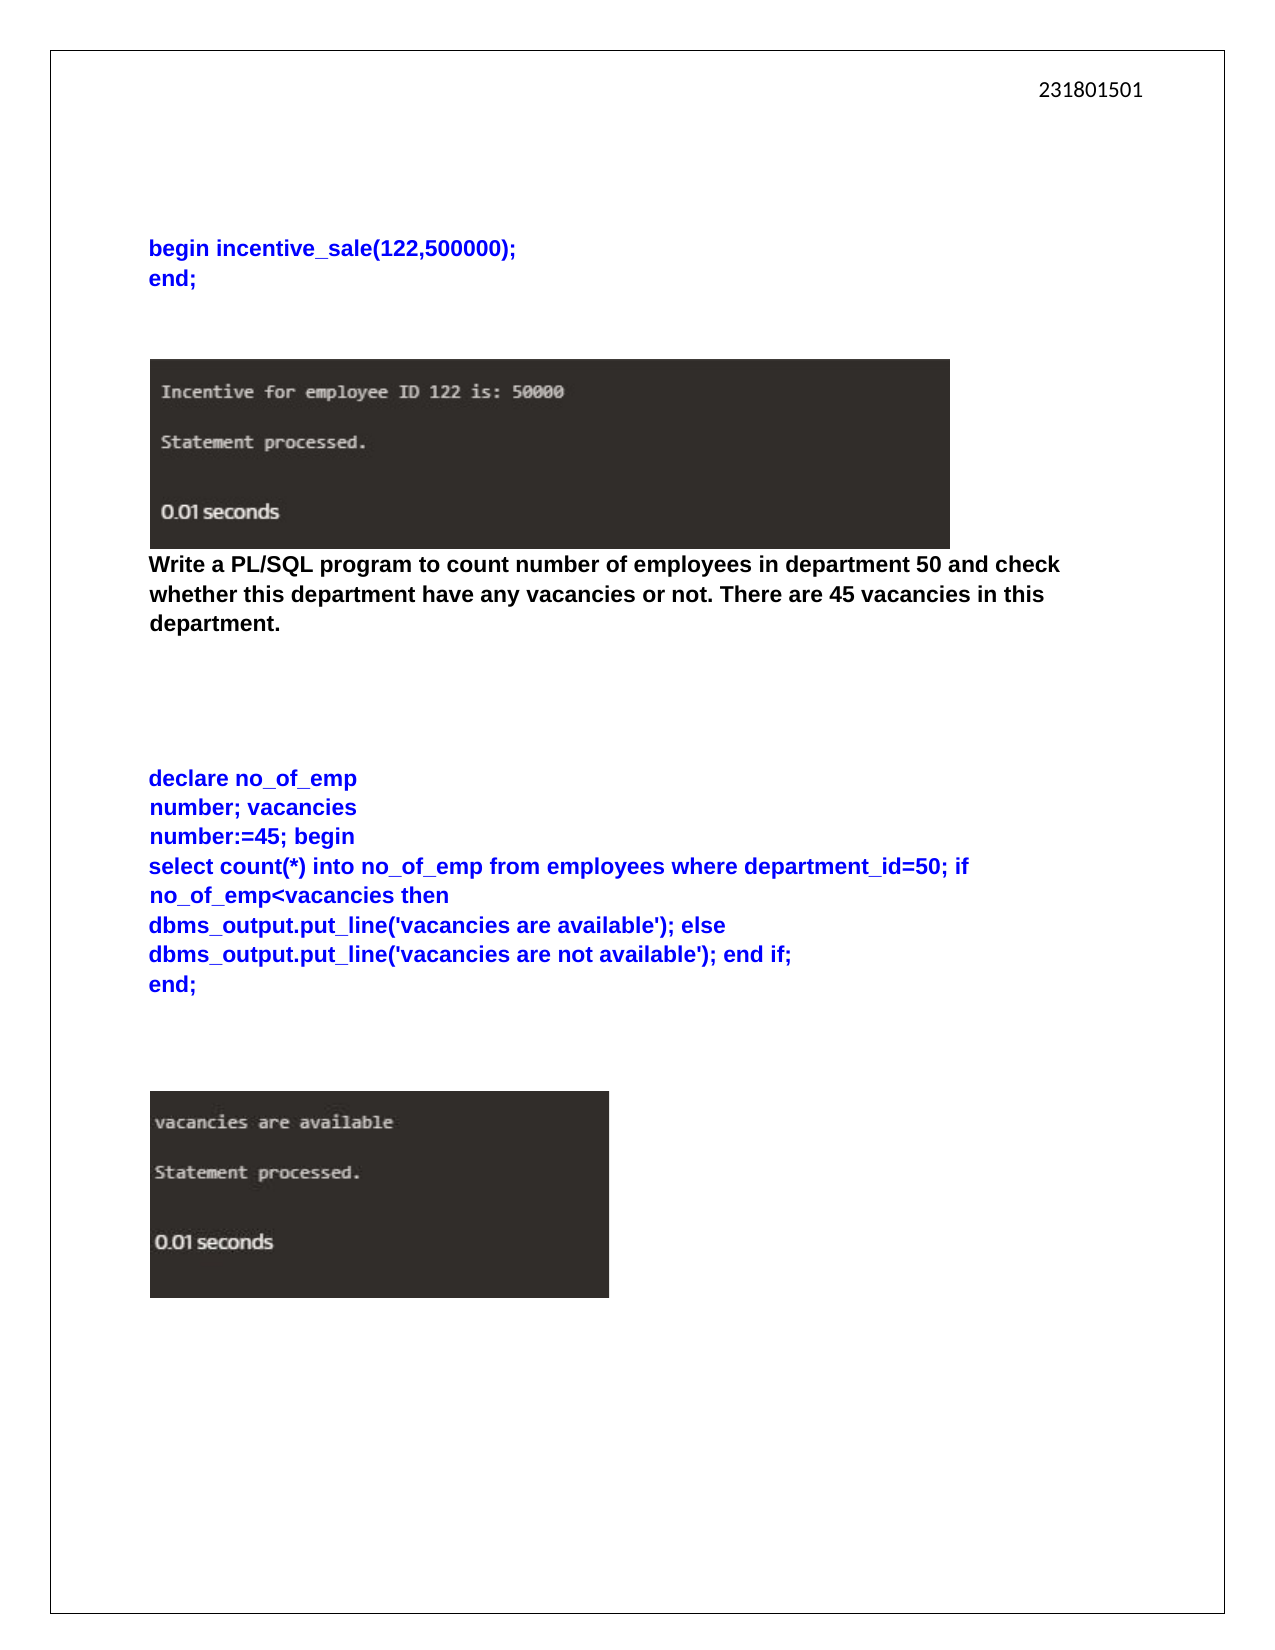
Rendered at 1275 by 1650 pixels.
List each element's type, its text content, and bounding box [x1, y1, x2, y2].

text Write a PL/SQL program to count number of employees in department 50 and check whether this department have any vacancies or not. There are 45 vacancies in this department. [148, 551, 1125, 636]
picture [150, 1091, 610, 1298]
text dbms_output.put_line('vacancies are not available'); end if; [148, 941, 806, 968]
text select count(*) into no_of_emp from employees where department_id=50; if no_of_emp<vacancies then [148, 853, 1009, 908]
text dbms_output.put_line('vacancies are available'); else [148, 912, 767, 938]
text end; [148, 971, 1135, 997]
text end; [148, 265, 1135, 291]
text declare no_of_emp number; vacancies number:=45; begin [148, 765, 443, 849]
text begin incentive_sale(122,500000); [148, 235, 557, 261]
picture [150, 359, 950, 549]
